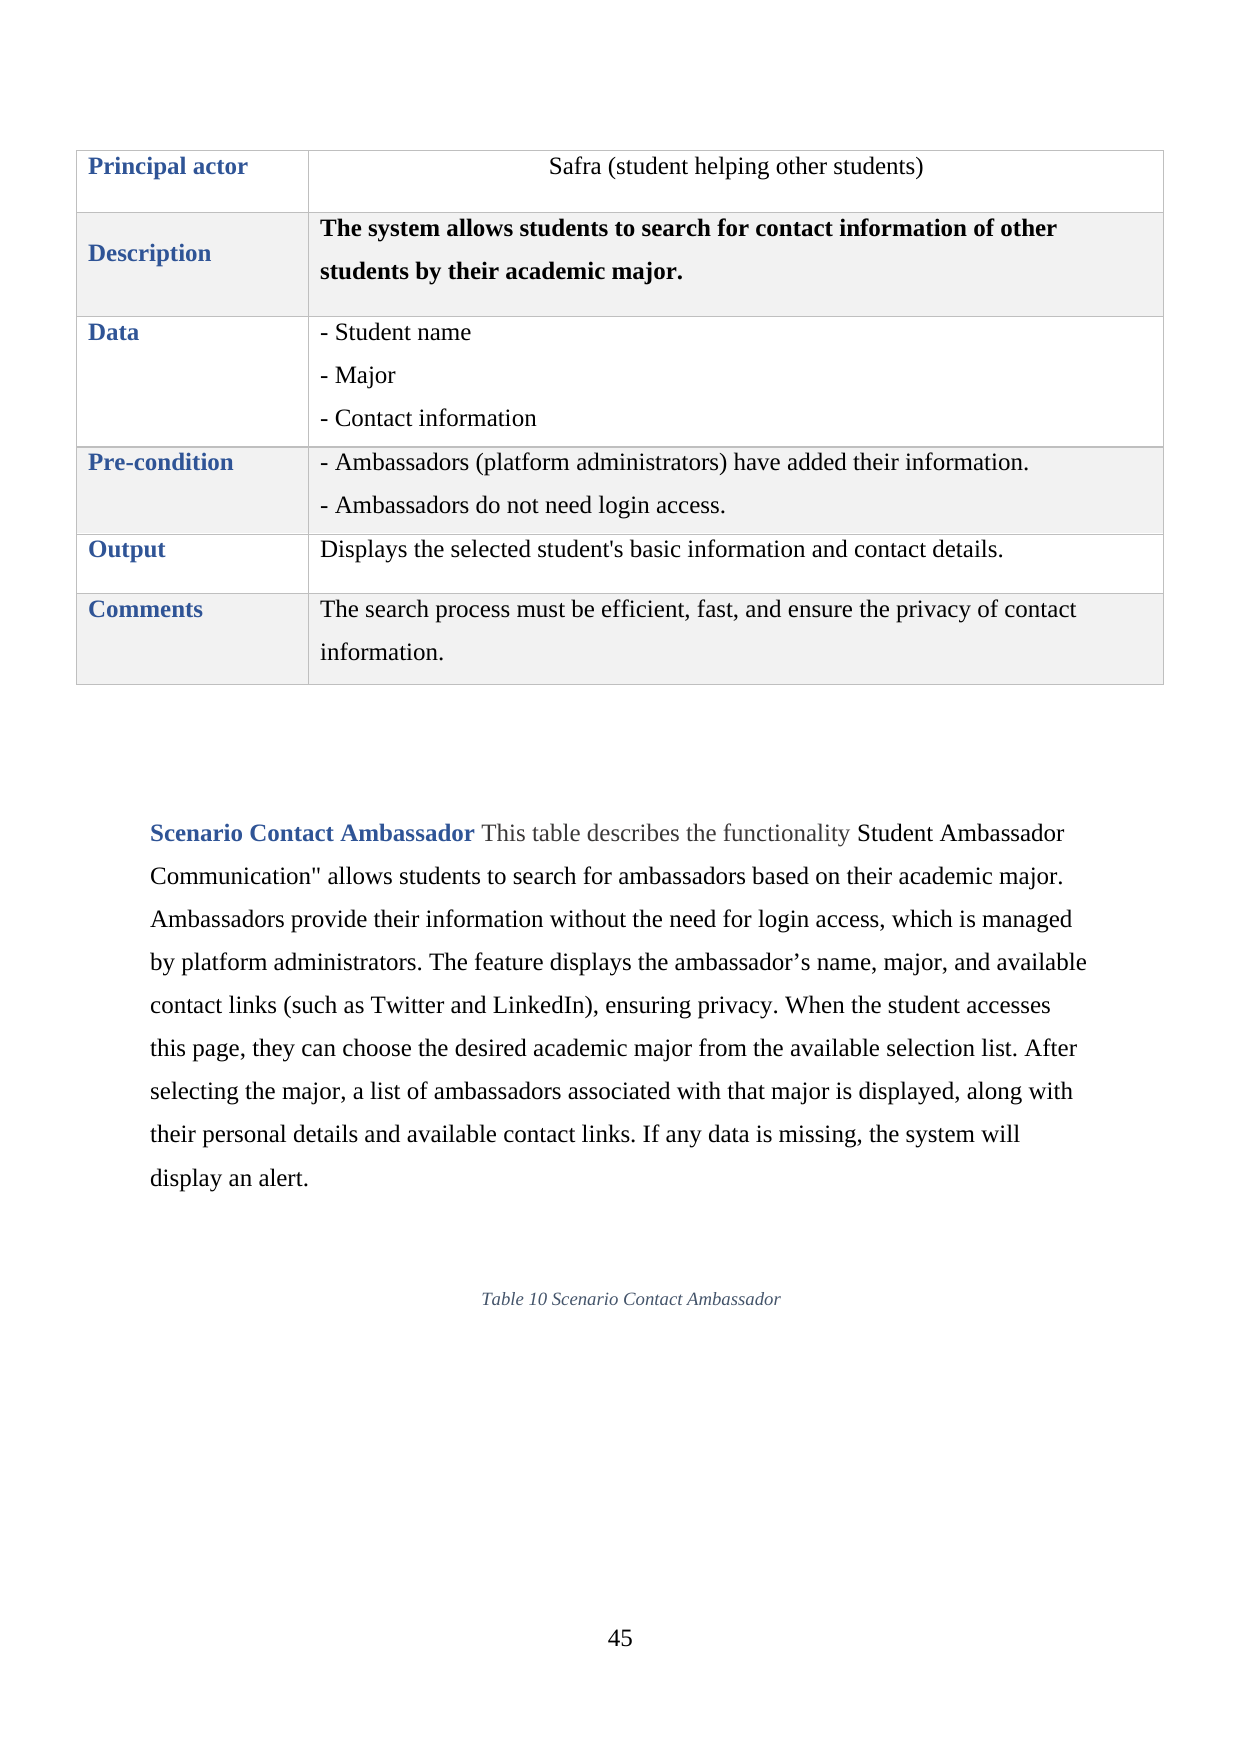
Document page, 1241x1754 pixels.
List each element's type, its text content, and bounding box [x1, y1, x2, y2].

table_header Safra (student helping other students) [309, 151, 1163, 212]
table_cell Pre-condition [77, 448, 308, 533]
table_cell Description [77, 213, 308, 316]
table_cell The search process must be efficient, fast, and ensure the privacy of contact information. [309, 594, 1163, 684]
table_cell Displays the selected student's basic information and contact details. [309, 535, 1163, 593]
table_cell - Ambassadors (platform administrators) have added their information. - Ambassadors do not need login access. [309, 448, 1163, 533]
table_cell Comments [77, 594, 308, 684]
table_header Principal actor [77, 151, 308, 212]
table_cell Data [77, 317, 308, 446]
text Scenario Contact Ambassador This table describes the functionality Student Ambassador Communication" allows students to search for ambassadors based on their academic major. Ambassadors provide their information without the need for login access, which is managed by platform administrators. The feature displays the ambassador’s name, major, and available contact links (such as Twitter and LinkedIn), ensuring privacy. When the student accesses this page, they can choose the desired academic major from the available selection list. After selecting the major, a list of ambassadors associated with that major is displayed, along with their personal details and available contact links. If any data is missing, the system will display an alert. [150, 818, 1090, 1191]
table_cell The system allows students to search for contact information of other students by their academic major. [309, 213, 1163, 316]
table_cell - Student name - Major - Contact information [309, 317, 1163, 446]
table_cell Output [77, 535, 308, 593]
